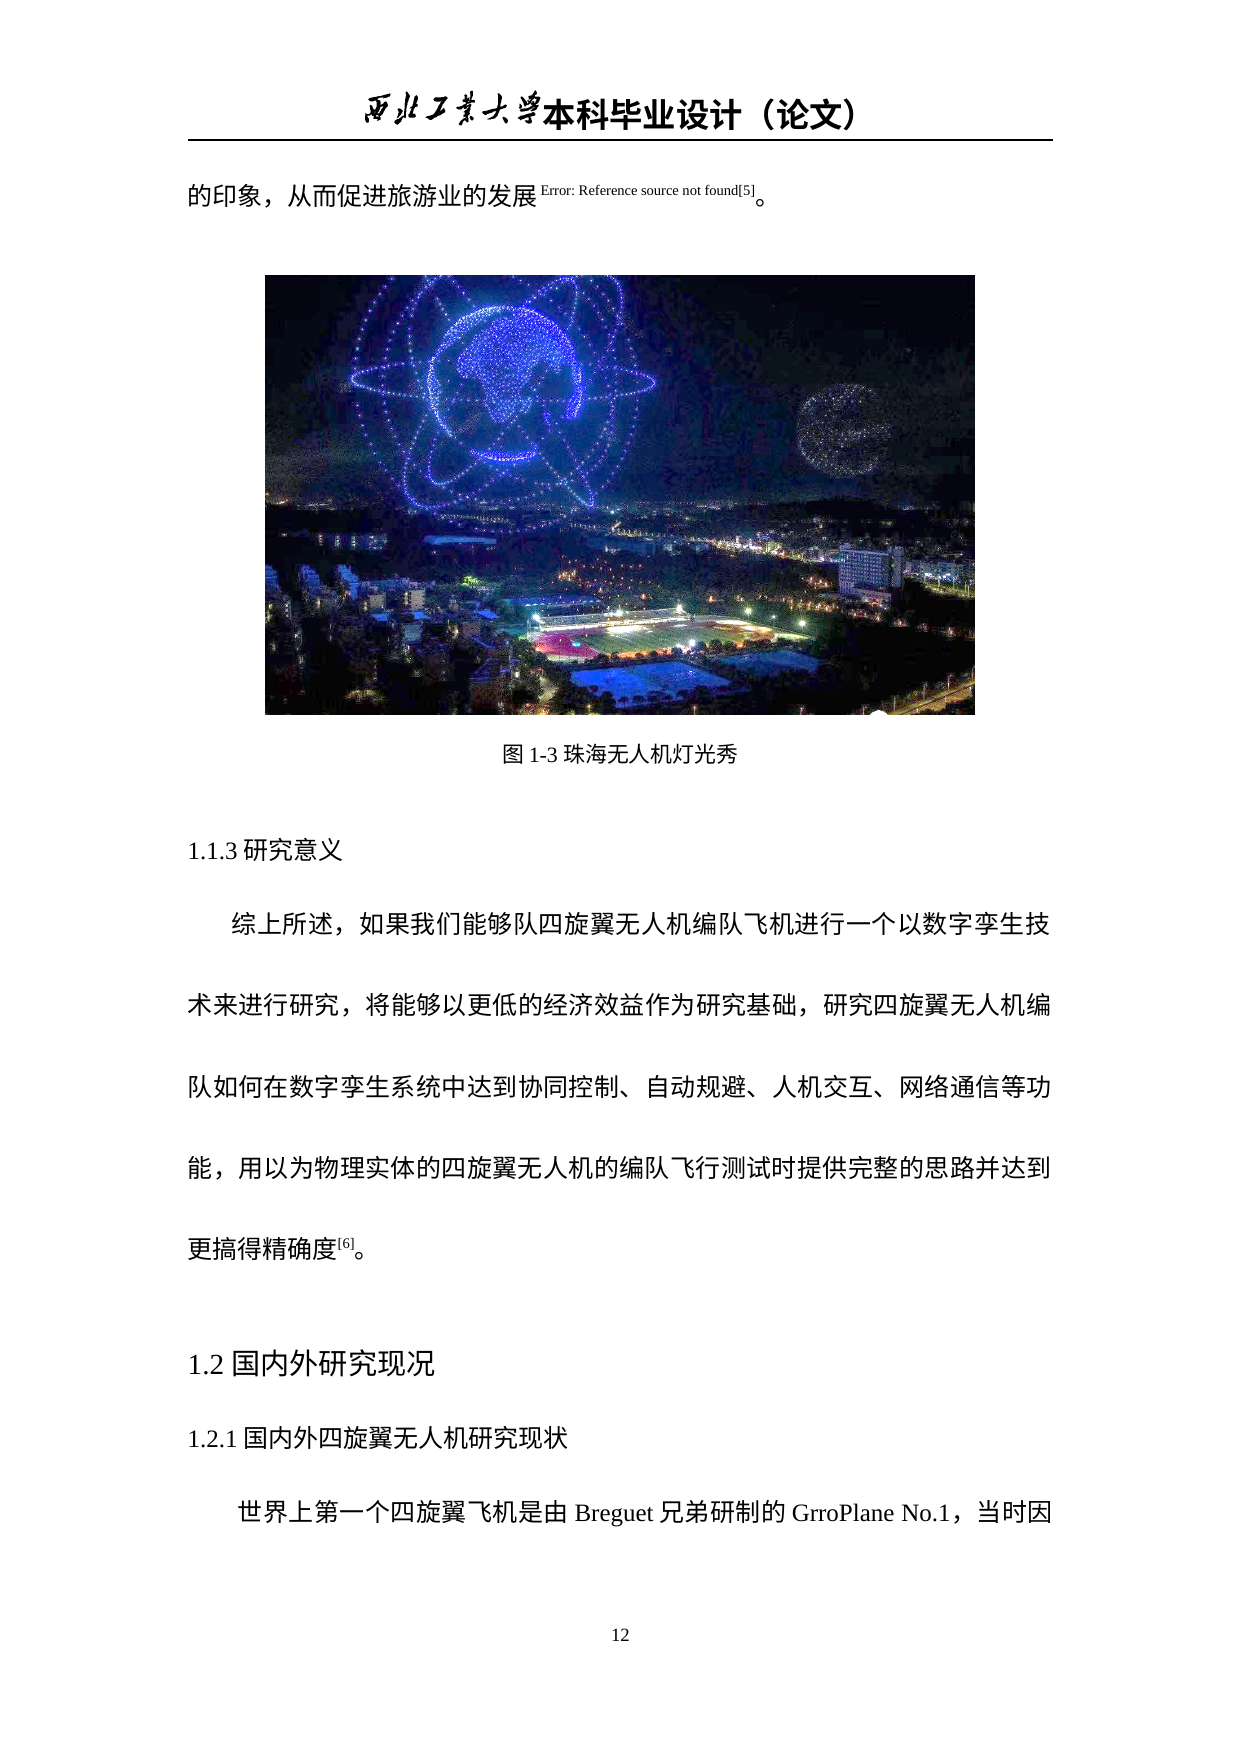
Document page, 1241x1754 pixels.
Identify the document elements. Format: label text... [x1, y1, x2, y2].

subtitle 1.2 国内外研究现况 [187, 1329, 1053, 1394]
subtitle 1.2.1 国内外四旋翼无人机研究现状 [187, 1404, 1053, 1469]
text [187, 162, 1053, 227]
text 综上所述，如果我们能够队四旋翼无人机编队飞机进行一个以数字孪生技术来进行研究，将能够以更低的经济效益作为研究基础，研究四旋翼无人机编队如何在数字孪生系统中达到协同控制、自动规避、人机交互、网络通信等功能，用以为物理实体的四旋翼无人机的编队飞行测试时提供完整的思路并达到更搞得精确度[6]。 [187, 890, 1053, 1280]
subtitle 1.1.3 研究意义 [187, 816, 1053, 881]
text 图1-3 珠海无人机灯光秀 [187, 737, 1053, 769]
picture [265, 275, 975, 715]
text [187, 1478, 1053, 1543]
